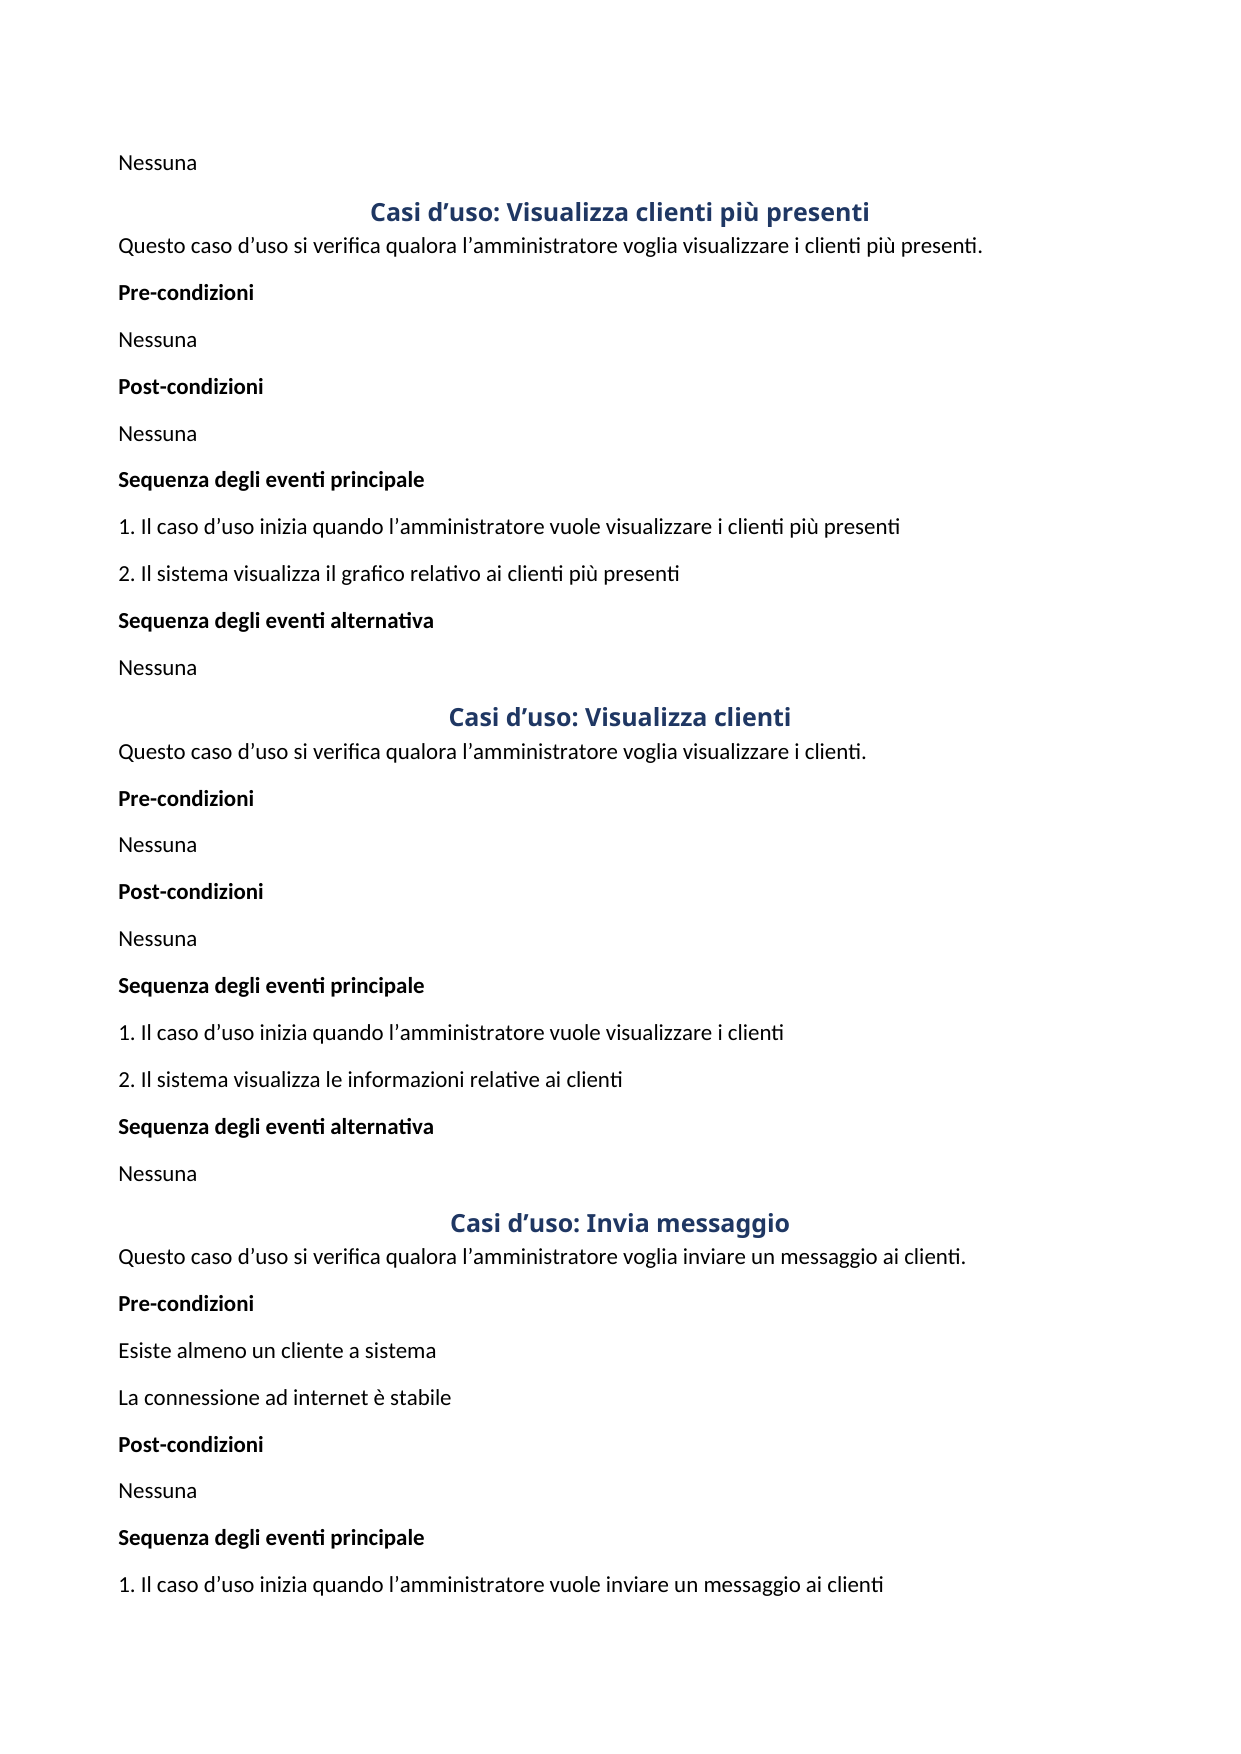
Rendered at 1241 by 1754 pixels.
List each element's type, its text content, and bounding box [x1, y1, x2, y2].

text Questo caso d’uso si verifica qualora l’amministratore voglia inviare un messaggio ai clienti. [118, 1242, 1122, 1270]
text Post-condizioni [118, 372, 1122, 400]
text Nessuna [118, 831, 1122, 858]
text 2. Il sistema visualizza le informazioni relative ai clienti [118, 1065, 1122, 1093]
text Sequenza degli eventi alternativa [118, 606, 1122, 634]
subtitle Casi d’uso: Visualizza clienti più presenti [118, 194, 1122, 228]
text 2. Il sistema visualizza il grafico relativo ai clienti più presenti [118, 559, 1122, 587]
text 1. Il caso d’uso inizia quando l’amministratore vuole inviare un messaggio ai clienti [118, 1570, 1122, 1598]
text Sequenza degli eventi principale [118, 1523, 1122, 1552]
text Post-condizioni [118, 1430, 1122, 1458]
text Pre-condizioni [118, 1289, 1122, 1317]
text Nessuna [118, 419, 1122, 447]
subtitle Casi d’uso: Invia messaggio [118, 1206, 1122, 1239]
text Pre-condizioni [118, 278, 1122, 306]
text Sequenza degli eventi alternativa [118, 1112, 1122, 1140]
text Nessuna [118, 653, 1122, 681]
text Nessuna [118, 924, 1122, 952]
text Post-condizioni [118, 877, 1122, 905]
text Sequenza degli eventi principale [118, 466, 1122, 494]
text La connessione ad internet è stabile [118, 1383, 1122, 1411]
text 1. Il caso d’uso inizia quando l’amministratore vuole visualizzare i clienti [118, 1018, 1122, 1046]
text Nessuna [118, 1159, 1122, 1187]
text Sequenza degli eventi principale [118, 971, 1122, 999]
text Questo caso d’uso si verifica qualora l’amministratore voglia visualizzare i clienti. [118, 737, 1122, 765]
text Nessuna [118, 148, 1122, 176]
text Questo caso d’uso si verifica qualora l’amministratore voglia visualizzare i clienti più presenti. [118, 231, 1122, 259]
text 1. Il caso d’uso inizia quando l’amministratore vuole visualizzare i clienti più presenti [118, 512, 1122, 541]
text Nessuna [118, 325, 1122, 353]
subtitle Casi d’uso: Visualizza clienti [118, 700, 1122, 734]
text Nessuna [118, 1477, 1122, 1505]
text Esiste almeno un cliente a sistema [118, 1336, 1122, 1364]
text Pre-condizioni [118, 784, 1122, 812]
